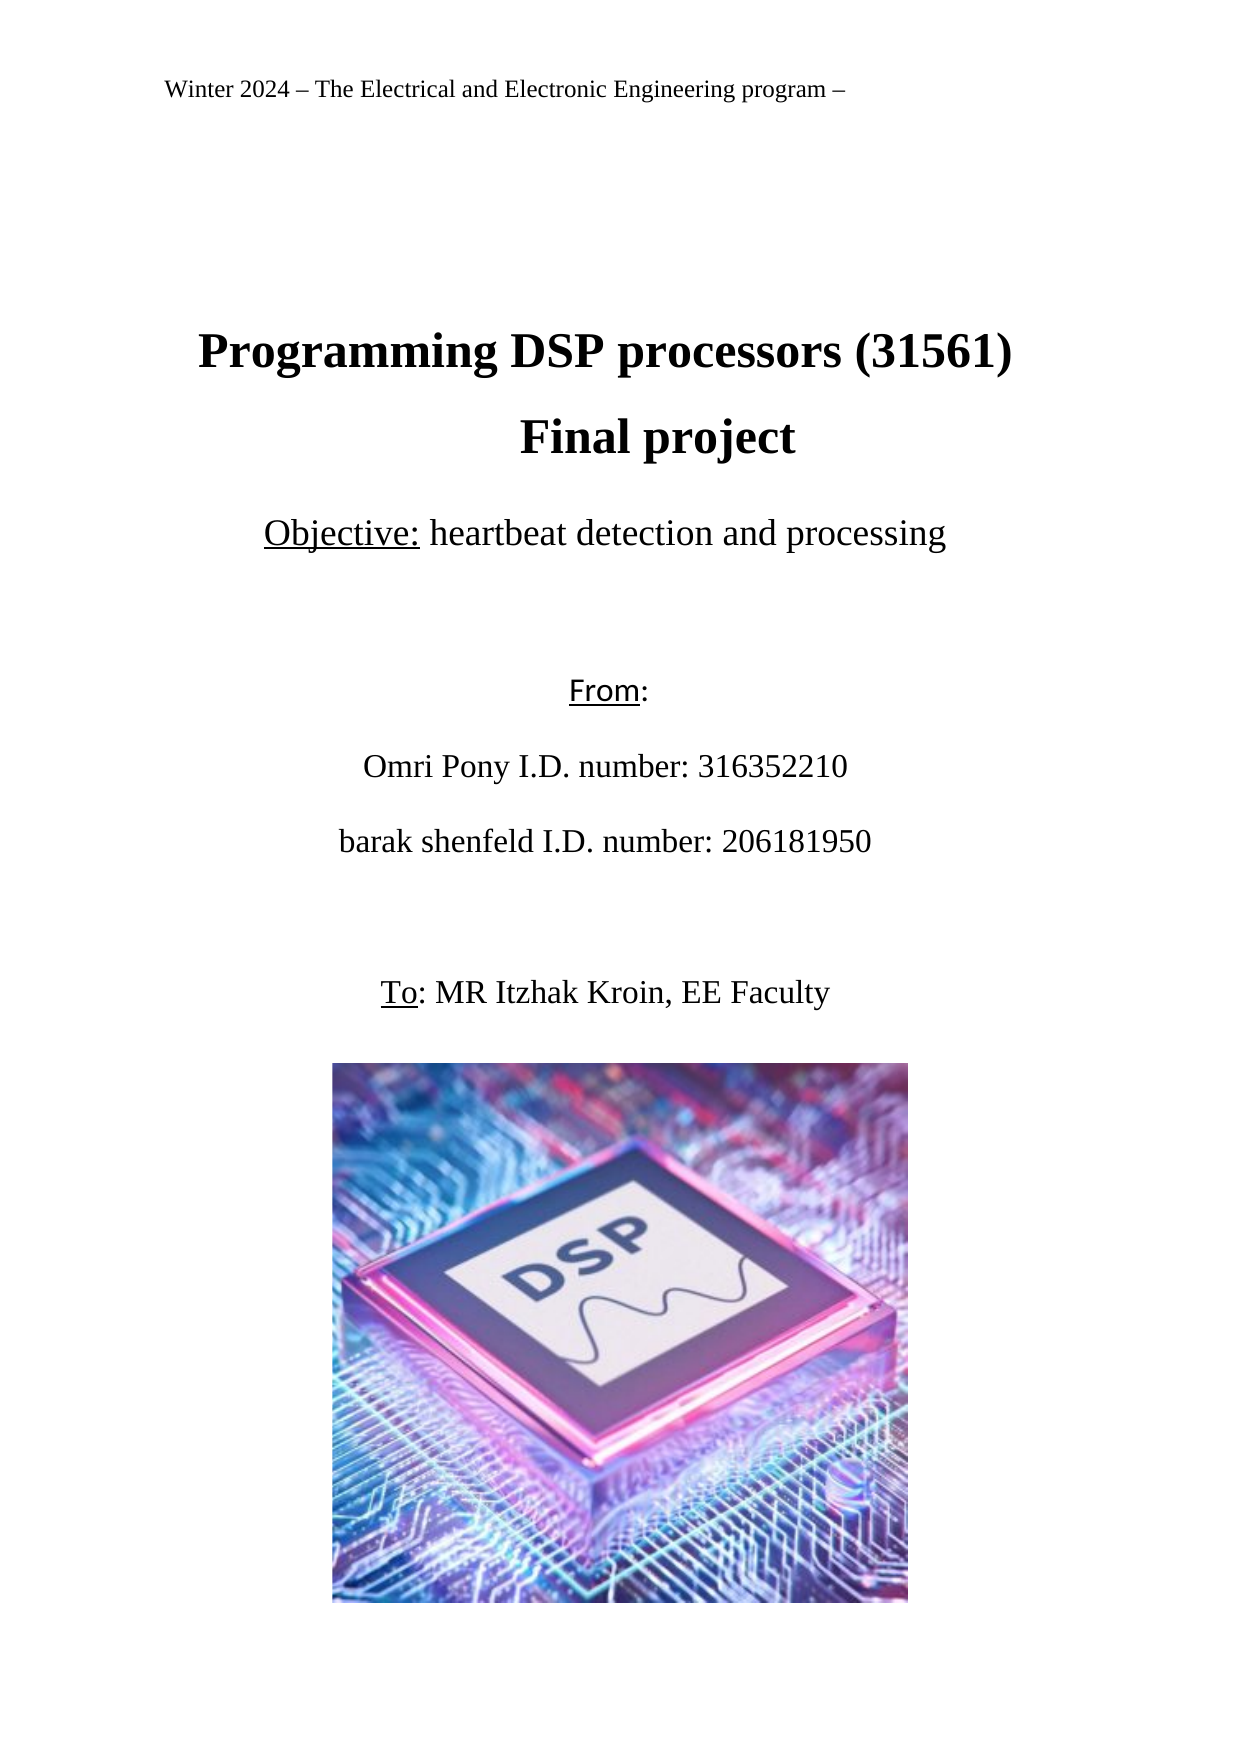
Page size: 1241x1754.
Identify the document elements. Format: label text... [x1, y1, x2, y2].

text Omri Pony I.D. number: 316352210 [158, 747, 1053, 785]
text Programming DSP processors (31561) Final project [158, 321, 1053, 464]
text barak shenfeld I.D. number: 206181950 [158, 821, 1053, 859]
text Objective: heartbeat detection and processing [158, 510, 1053, 553]
text From: [158, 669, 1053, 710]
picture [332, 1063, 908, 1603]
text To: MR Itzhak Kroin, EE Faculty [158, 973, 1053, 1011]
